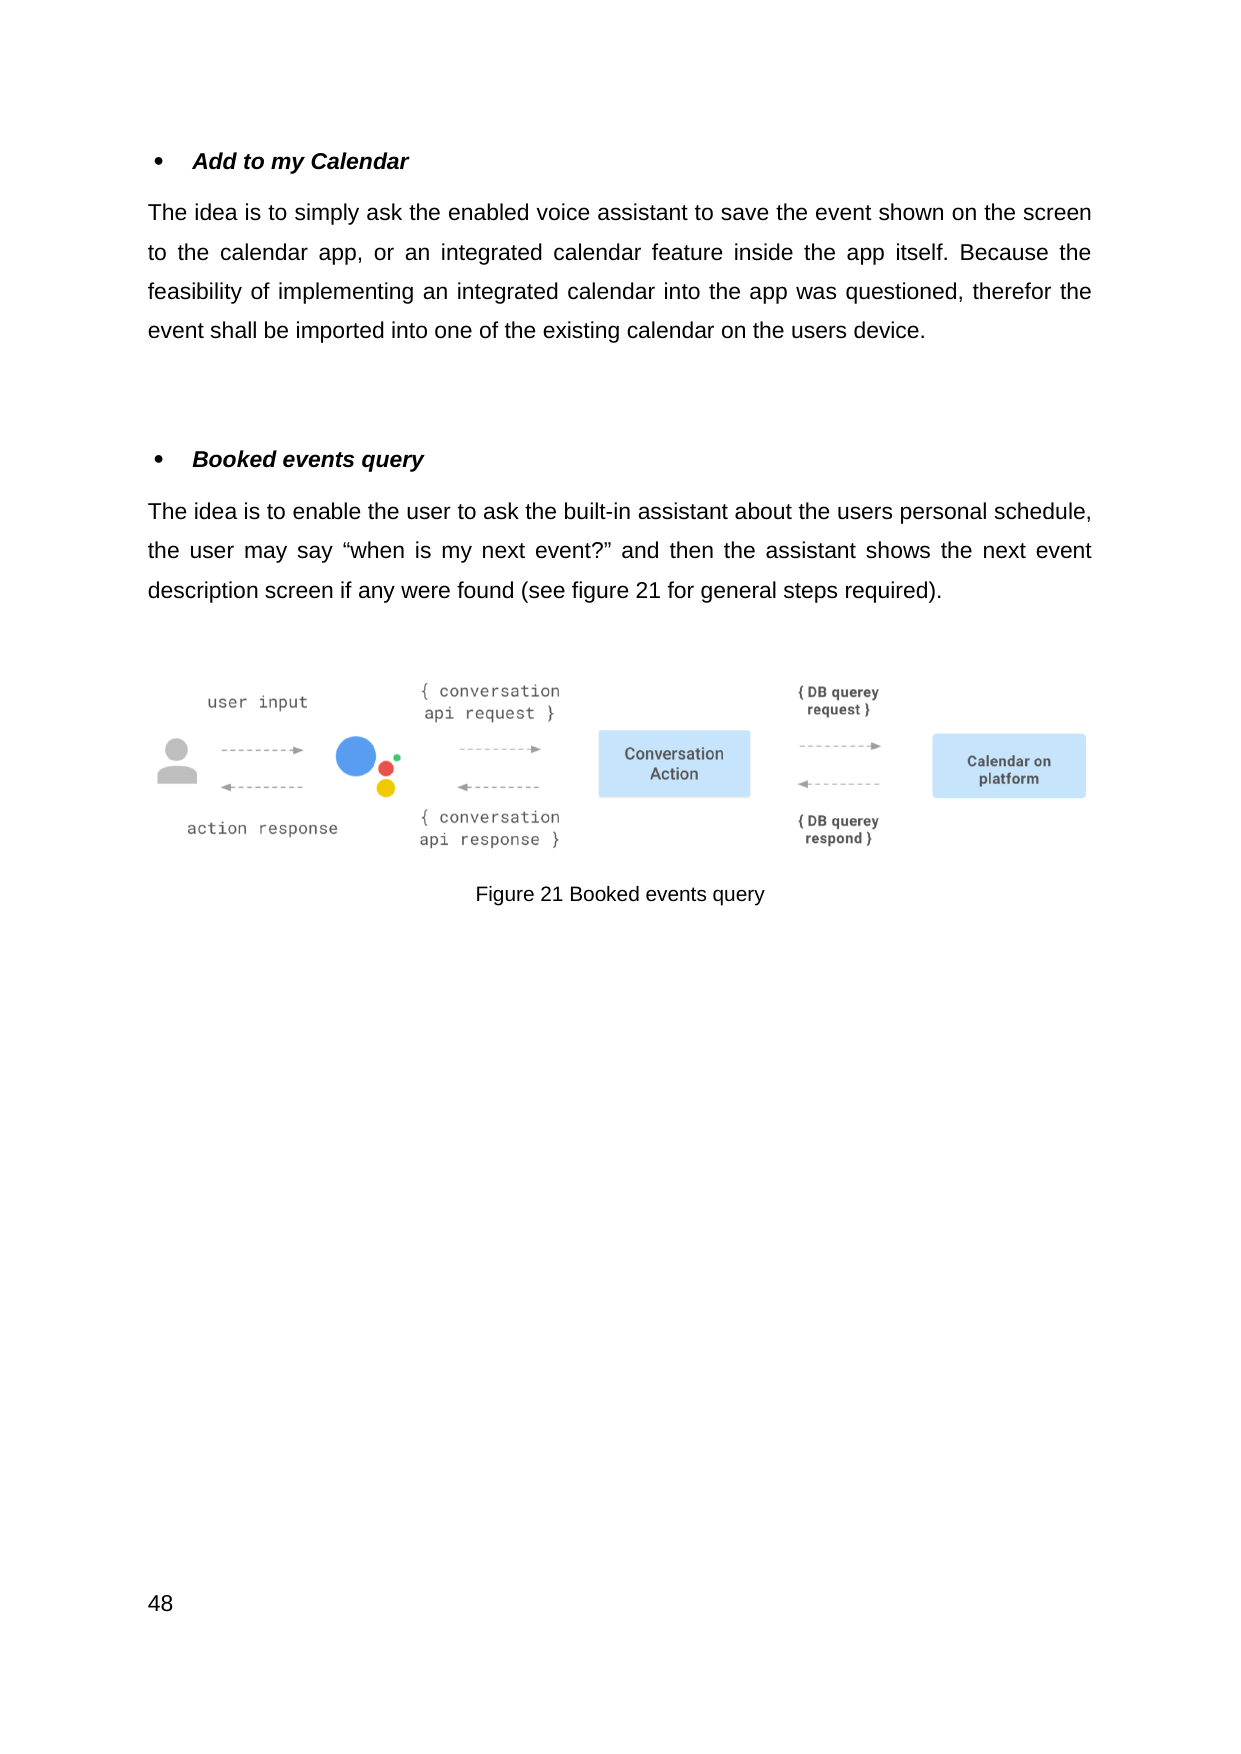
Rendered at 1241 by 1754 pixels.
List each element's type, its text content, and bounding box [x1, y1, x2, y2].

text The idea is to enable the user to ask the built-in assistant about the users personal schedule, the user may say “when is my next event?” and then the assistant shows the next event description screen if any were found (see figure 21 for general steps required). [148, 498, 1093, 603]
subtitle Booked events query [154, 446, 1093, 473]
text Figure 21 Booked events query [148, 878, 1093, 908]
subtitle Add to my Calendar [154, 148, 1093, 174]
text The idea is to simply ask the enabled voice assistant to save the event shown on the screen to the calendar app, or an integrated calendar feature inside the app itself. Because the feasibility of implementing an integrated calendar into the app was questioned, therefor the event shall be imported into one of the existing calendar on the users device. [148, 199, 1093, 344]
picture [147, 680, 1093, 853]
